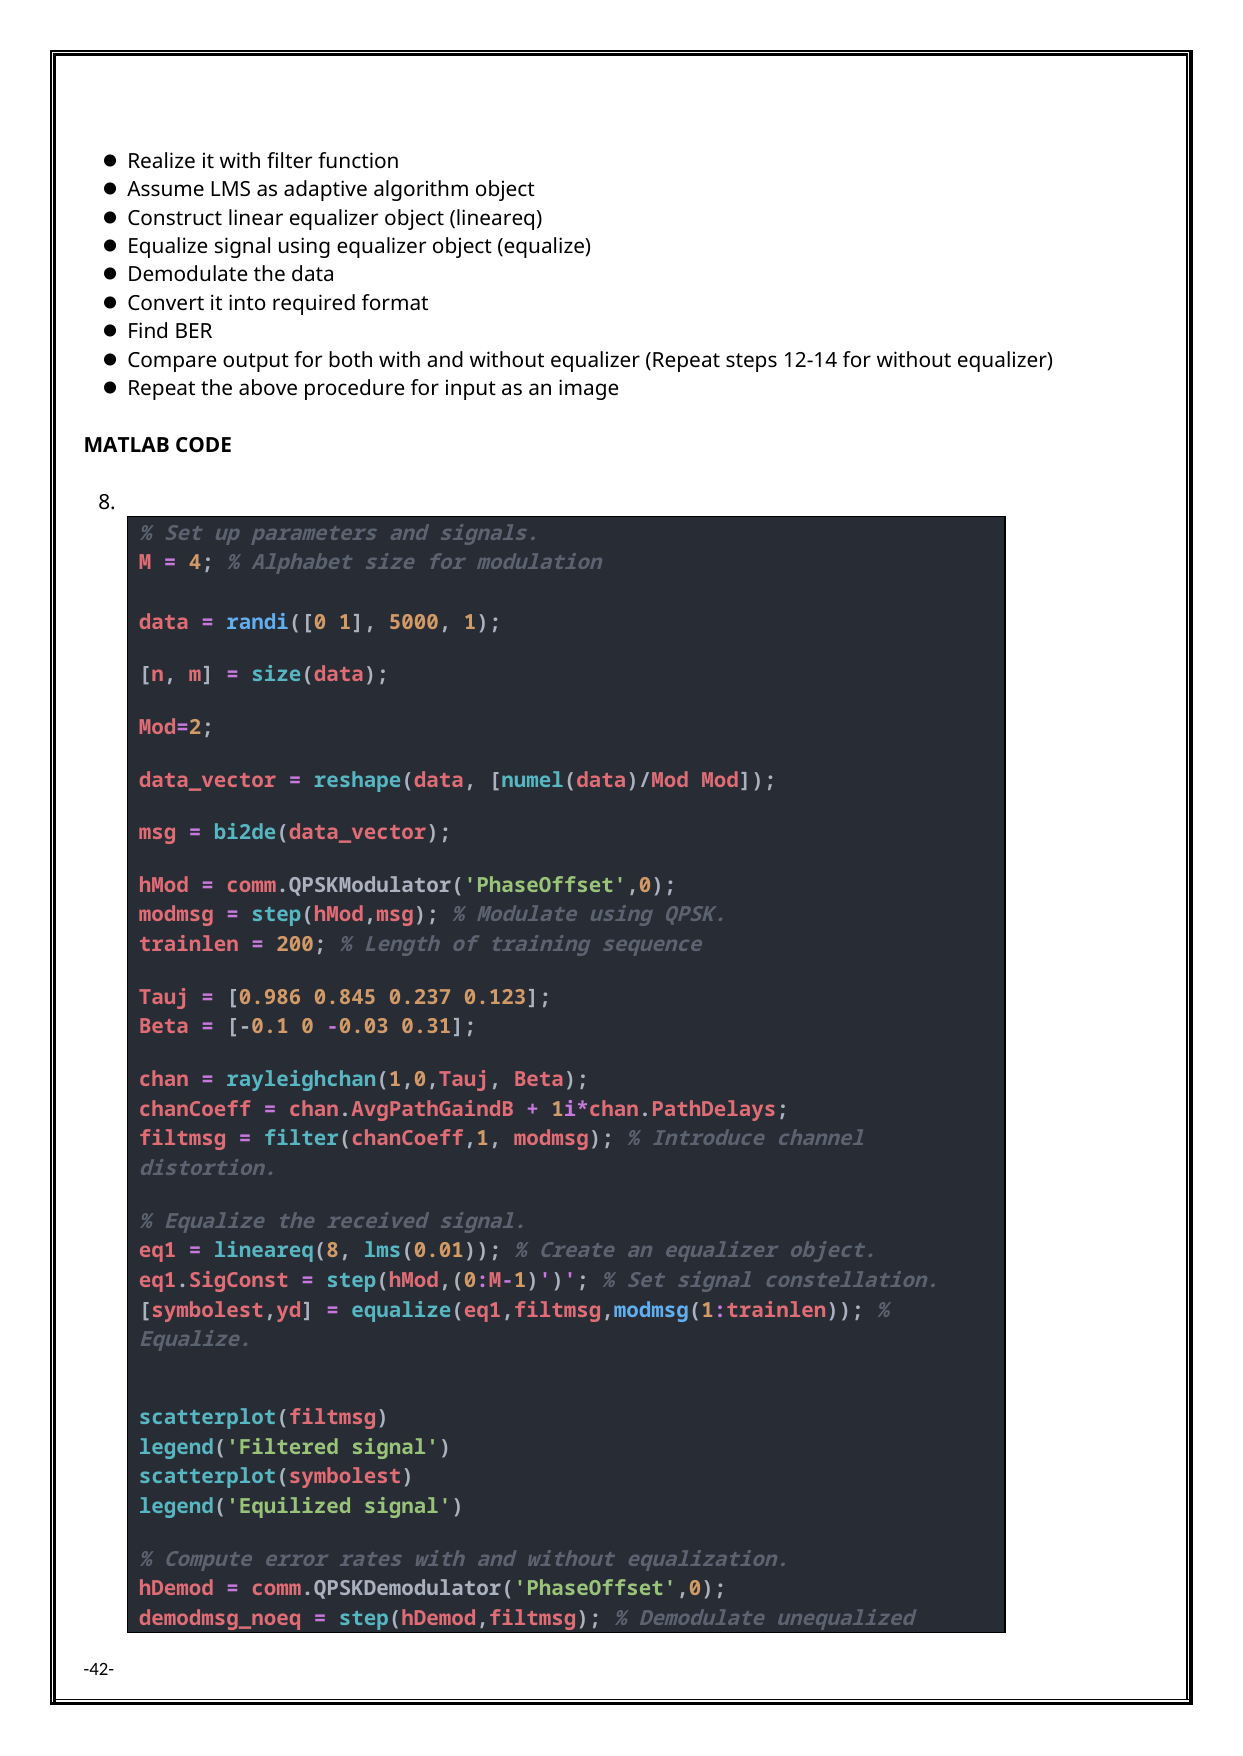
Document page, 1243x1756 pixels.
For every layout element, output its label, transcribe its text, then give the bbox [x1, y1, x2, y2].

list Compare output for both with and without equalizer (Repeat steps 12-14 for without equalizer) [102, 345, 1167, 373]
list Repeat the above procedure for input as an image [102, 373, 1167, 402]
list Realize it with filter function [102, 146, 1167, 174]
list Equalize signal using equalizer object (equalize) [102, 231, 1167, 259]
list Convert it into required format [102, 288, 1167, 316]
list Find BER [102, 316, 1167, 345]
text MATLAB CODE [83, 430, 1167, 459]
list Construct linear equalizer object (lineareq) [102, 203, 1167, 231]
list Demodulate the data [102, 259, 1167, 288]
list Assume LMS as adaptive algorithm object [102, 174, 1167, 203]
